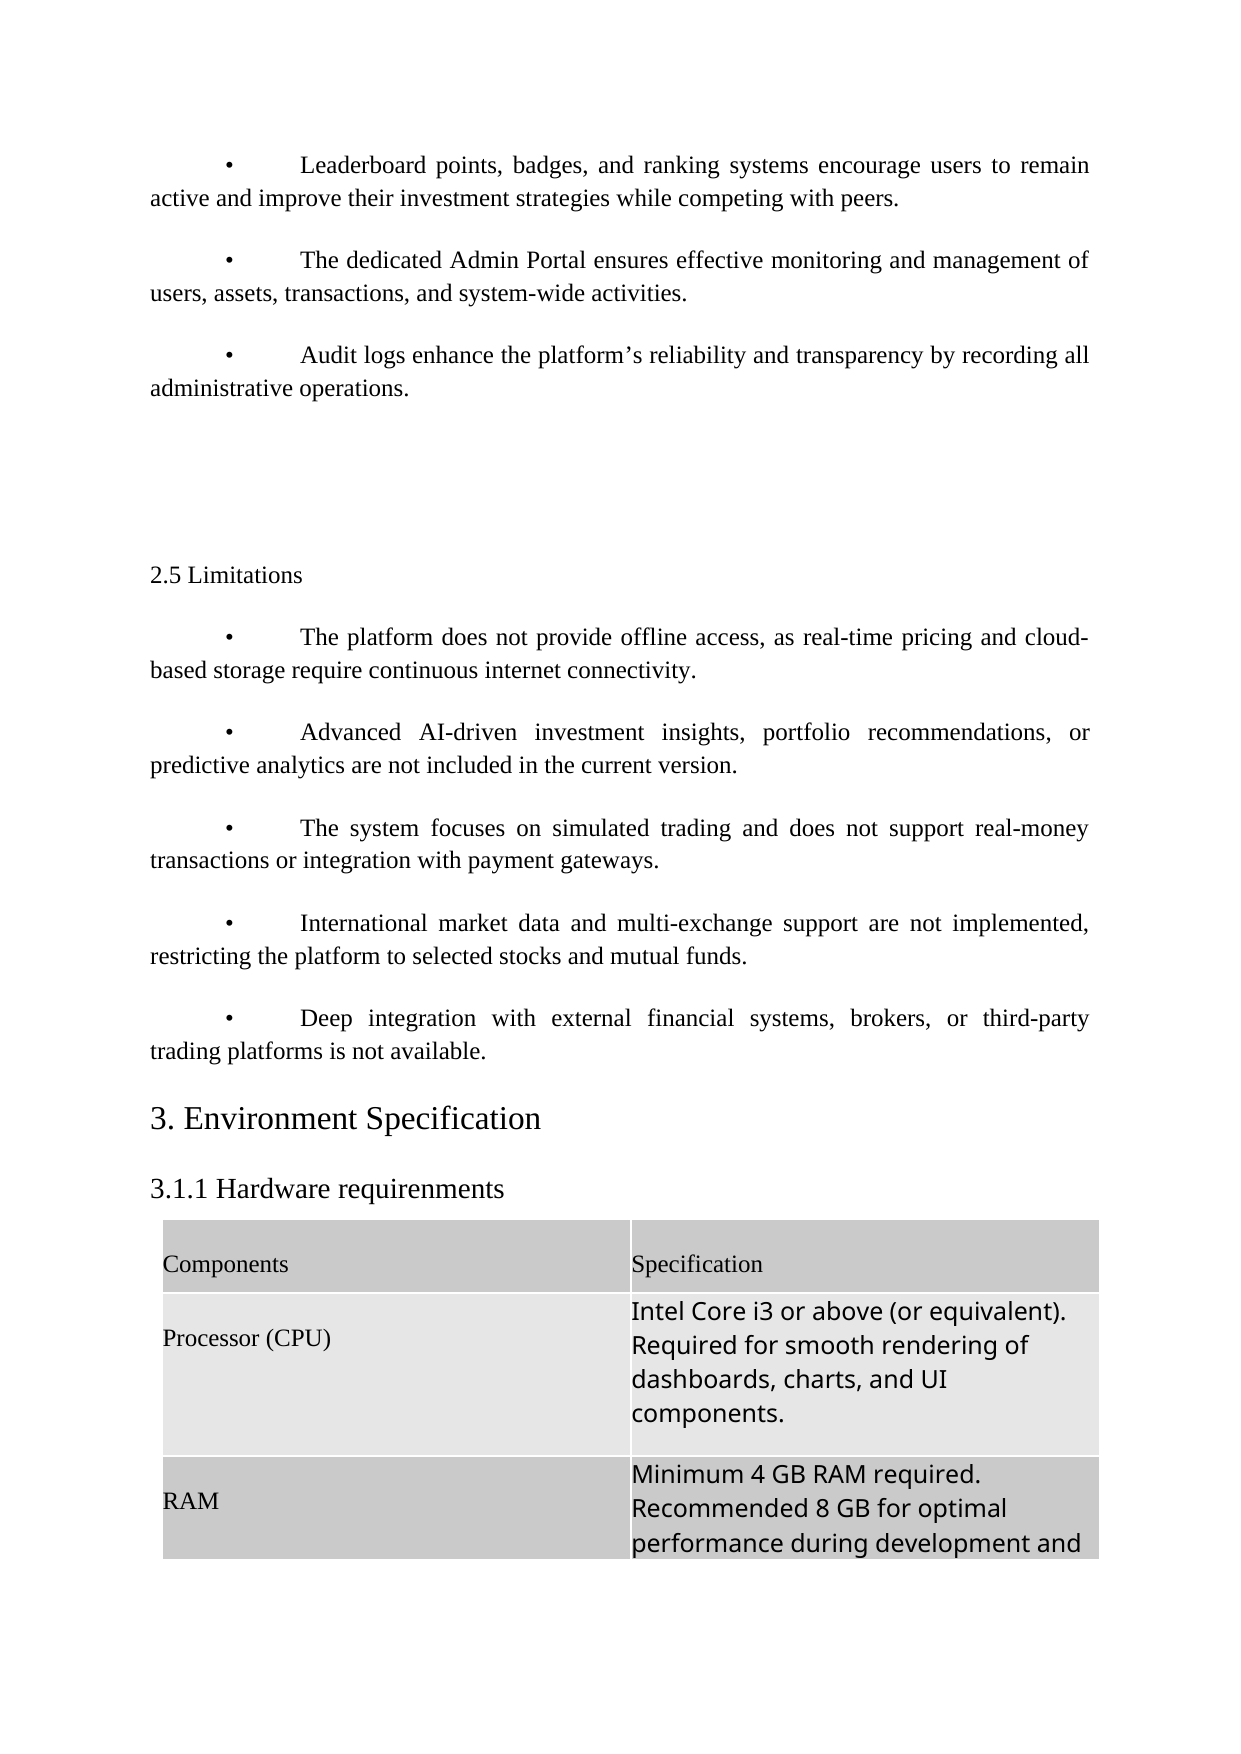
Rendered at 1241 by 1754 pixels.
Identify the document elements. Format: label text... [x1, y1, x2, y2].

subtitle 2.5 Limitations [150, 560, 1090, 589]
subtitle • The dedicated Admin Portal ensures effective monitoring and management of users, assets, transactions, and system-wide activities. [150, 245, 1090, 307]
table_cell Intel Core i3 or above (or equivalent). Required for smooth rendering of dashboards, charts, and UI components. [632, 1294, 1099, 1455]
subtitle • Deep integration with external financial systems, brokers, or third-party trading platforms is not available. [150, 1003, 1090, 1065]
table_header Specification [632, 1220, 1099, 1292]
subtitle 3. Environment Specification [150, 1098, 1090, 1137]
subtitle • Leaderboard points, badges, and ranking systems encourage users to remain active and improve their investment strategies while competing with peers. [150, 150, 1090, 212]
table_cell RAM [163, 1457, 630, 1559]
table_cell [632, 1457, 1099, 1559]
subtitle 3.1.1 Hardware requirenments [150, 1171, 1090, 1205]
subtitle • International market data and multi-exchange support are not implemented, restricting the platform to selected stocks and mutual funds. [150, 908, 1090, 969]
subtitle • Advanced AI-driven investment insights, portfolio recommendations, or predictive analytics are not included in the current version. [150, 717, 1090, 779]
subtitle • The system focuses on simulated trading and does not support real-money transactions or integration with payment gateways. [150, 813, 1090, 874]
table_header Components [163, 1220, 630, 1292]
subtitle • Audit logs enhance the platform’s reliability and transparency by recording all administrative operations. [150, 340, 1090, 402]
subtitle • The platform does not provide offline access, as real-time pricing and cloud-based storage require continuous internet connectivity. [150, 622, 1090, 684]
table_cell Processor (CPU) [163, 1294, 630, 1455]
